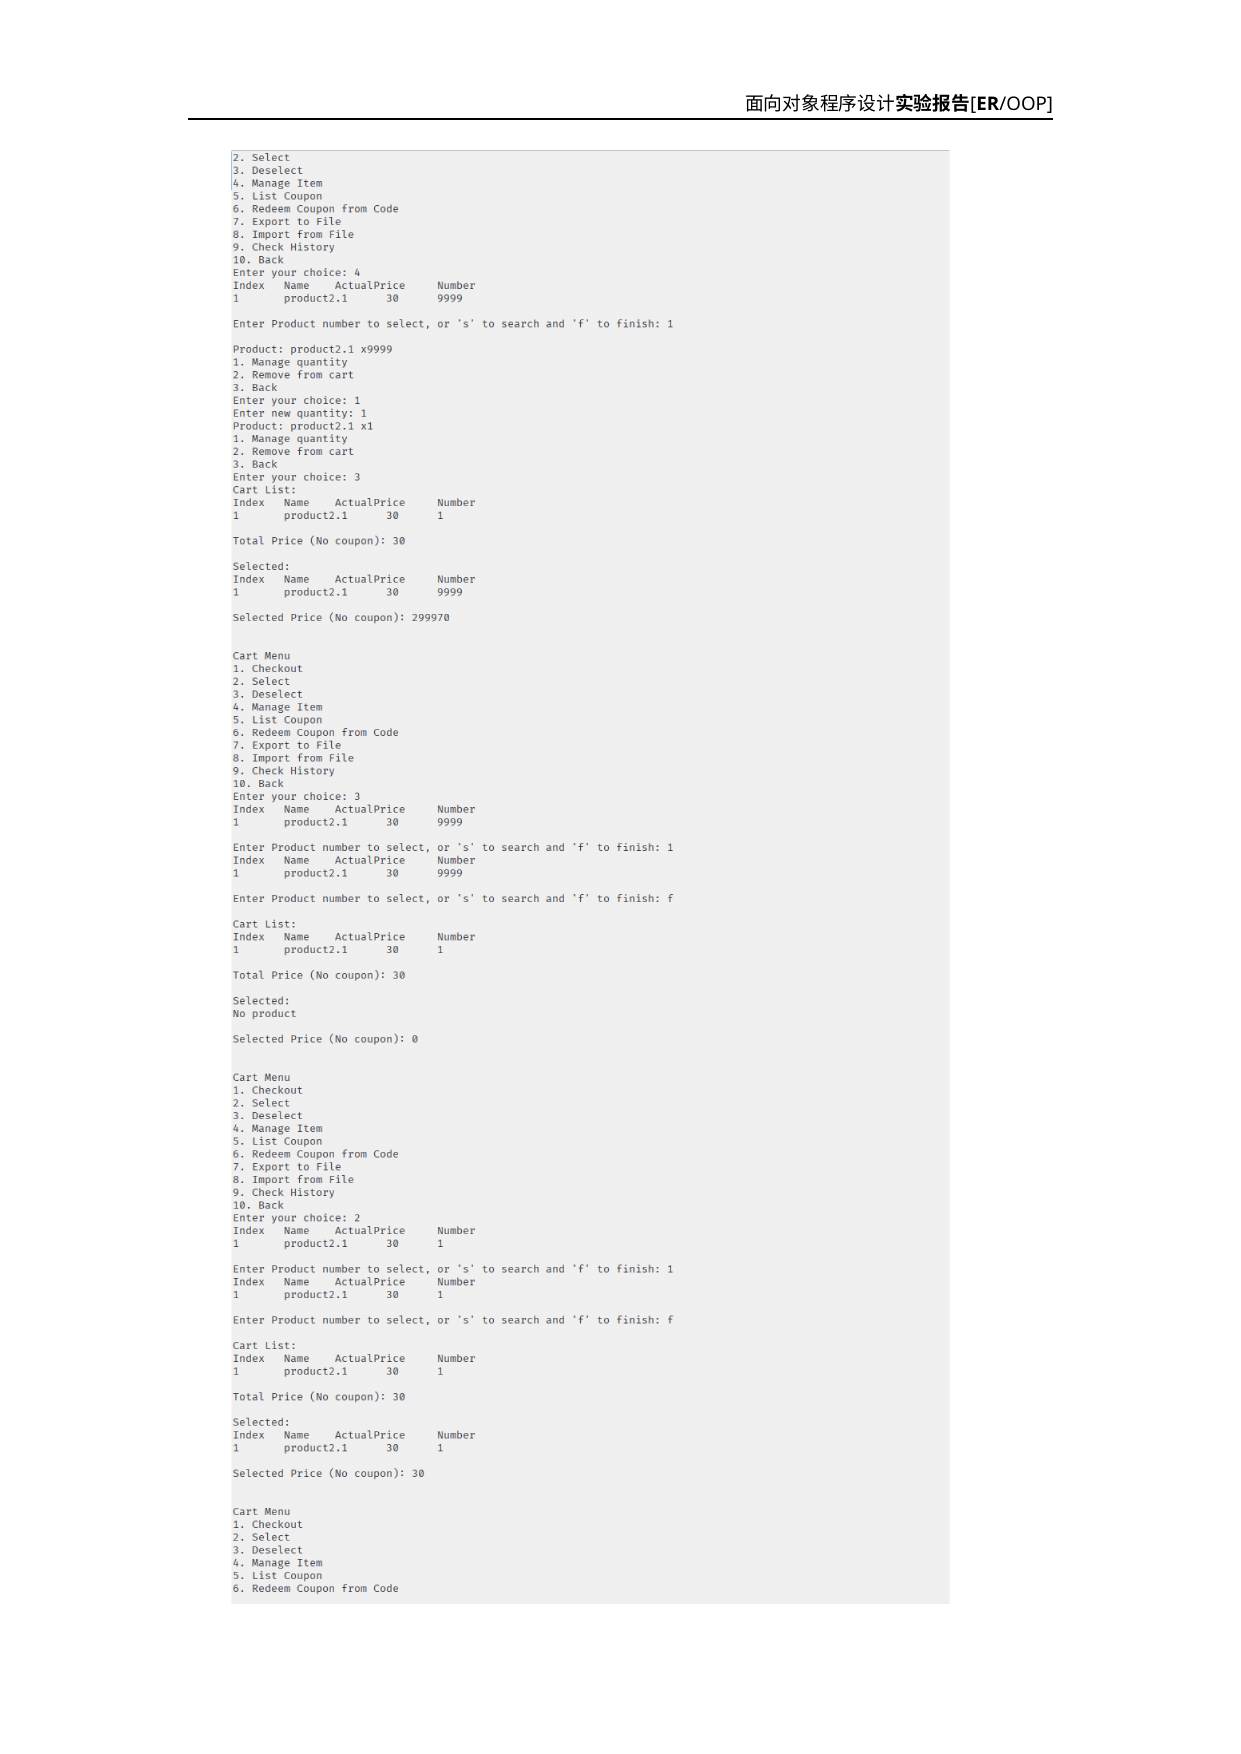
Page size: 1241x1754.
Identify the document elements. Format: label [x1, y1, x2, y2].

picture [231, 150, 950, 1604]
